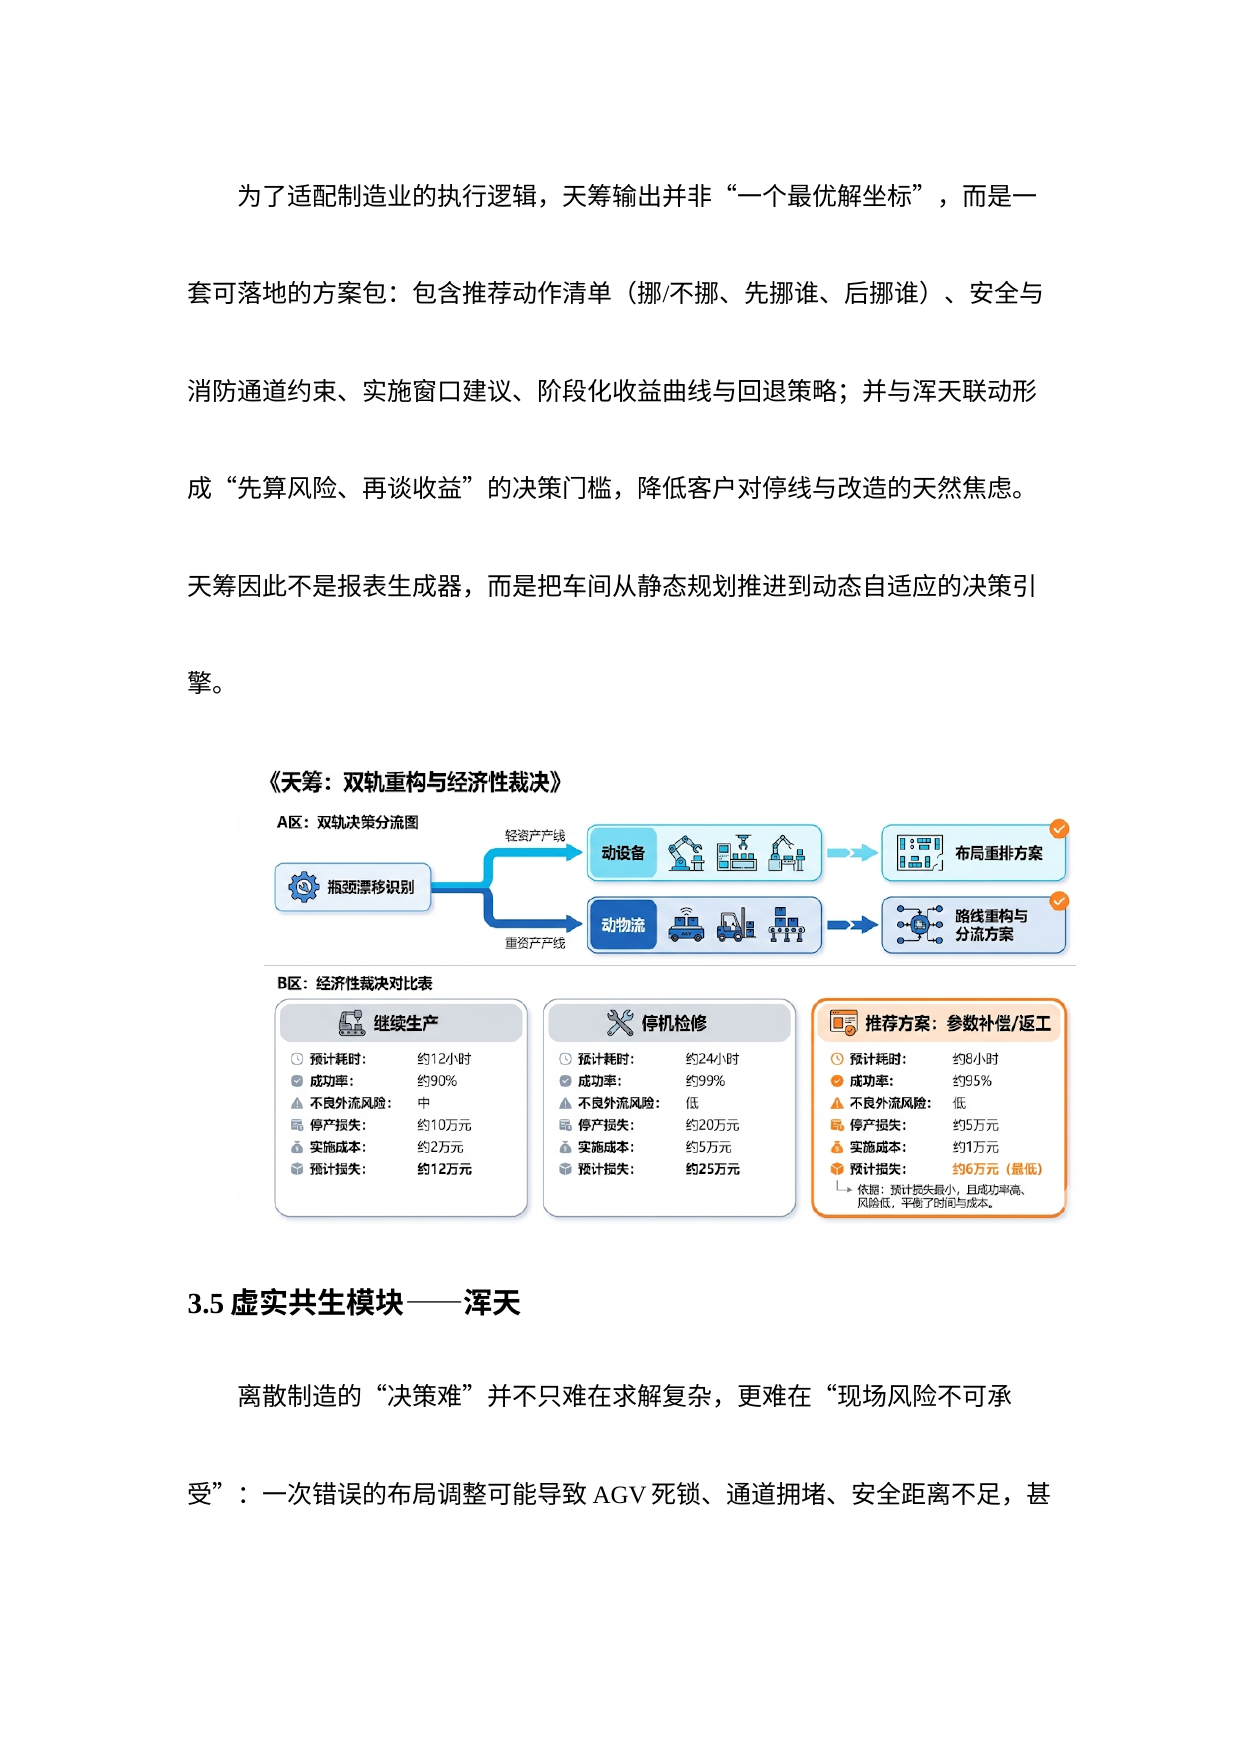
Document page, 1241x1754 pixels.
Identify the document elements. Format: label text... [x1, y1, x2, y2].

text 为了适配制造业的执行逻辑，天筹输出并非“一个最优解坐标”，而是一套可落地的方案包：包含推荐动作清单（挪/不挪、先挪谁、后挪谁）、安全与消防通道约束、实施窗口建议、阶段化收益曲线与回退策略；并与浑天联动形成“先算风险、再谈收益”的决策门槛，降低客户对停线与改造的天然焦虑。天筹因此不是报表生成器，而是把车间从静态规划推进到动态自适应的决策引擎。 [187, 162, 1053, 714]
subtitle 3.5虚实共生模块——浑天 [187, 1268, 1053, 1333]
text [187, 1362, 1053, 1525]
picture [237, 751, 1103, 1235]
